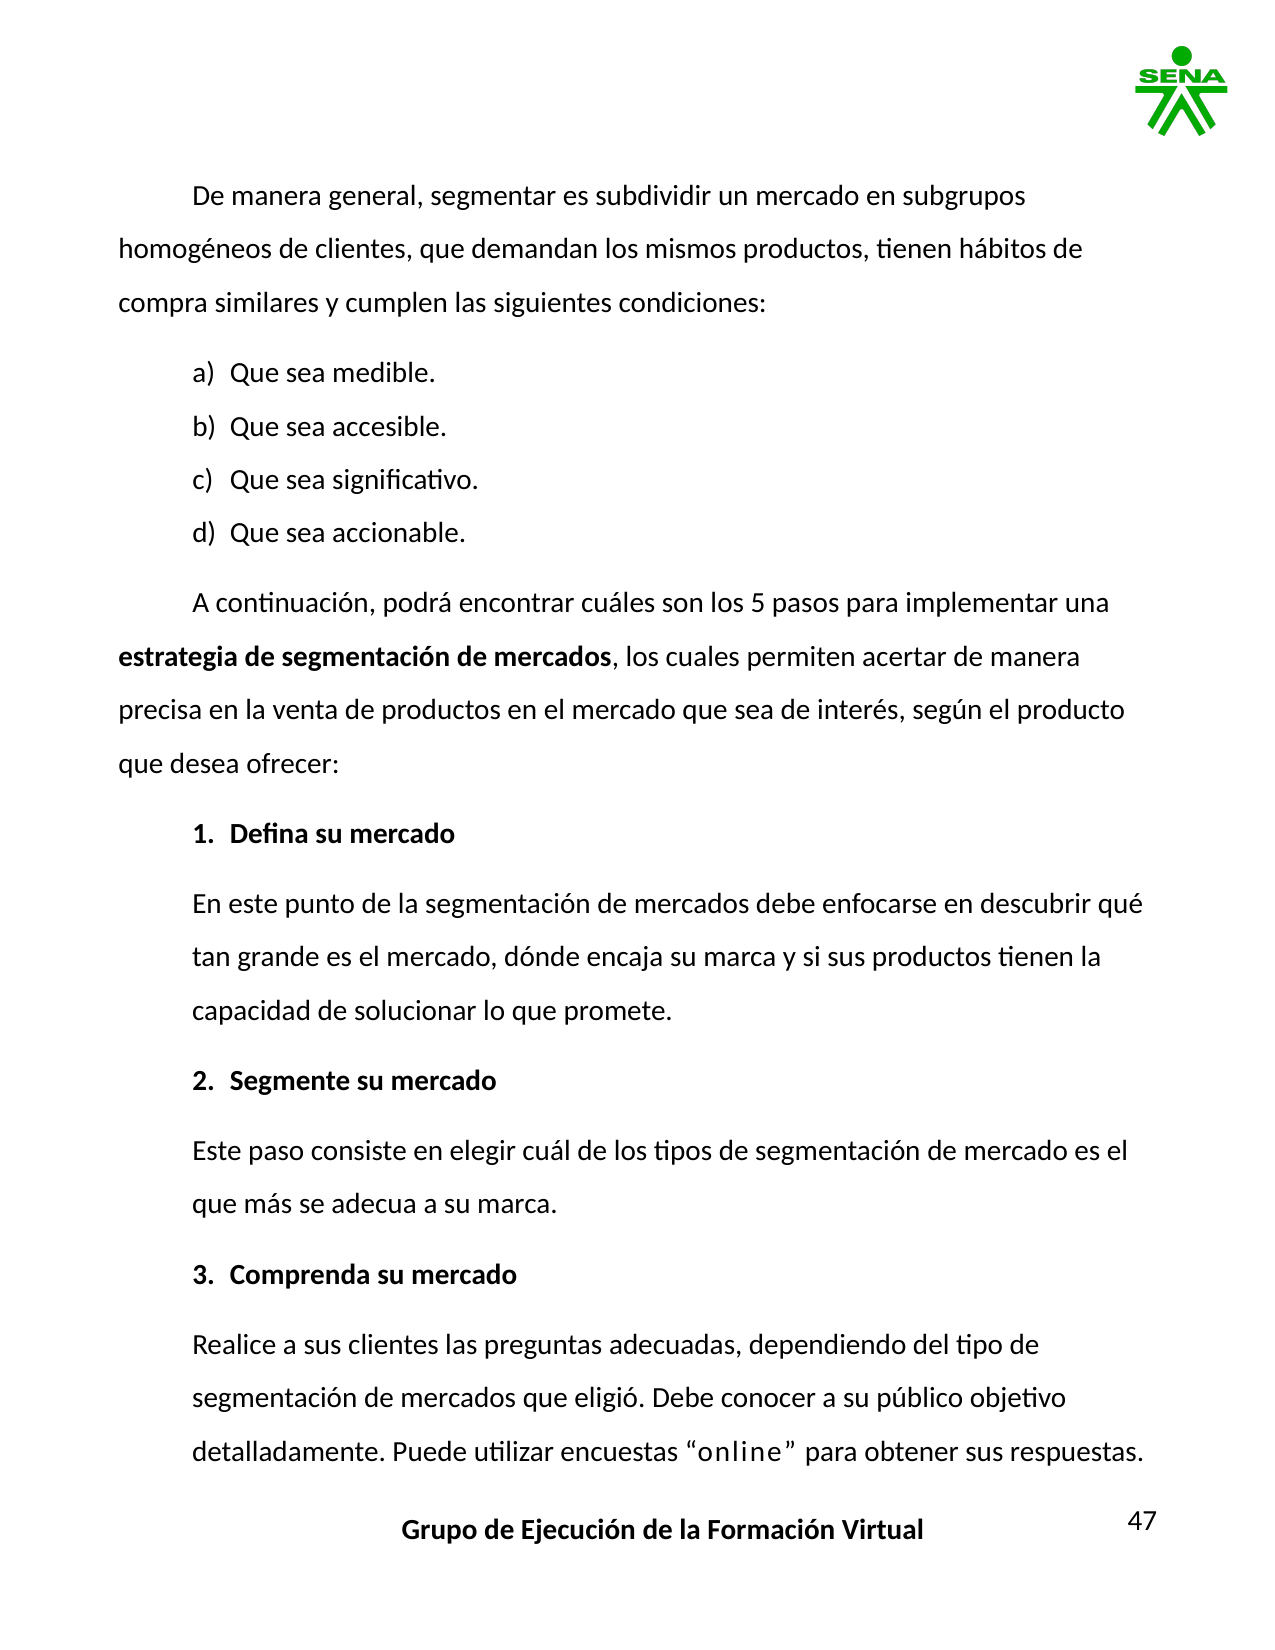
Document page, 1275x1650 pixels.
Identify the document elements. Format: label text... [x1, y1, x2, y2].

list Defina su mercado [192, 815, 1157, 851]
text Realice a sus clientes las preguntas adecuadas, dependiendo del tipo de segmentación de mercados que eligió. Debe conocer a su público objetivo detalladamente. Puede utilizar encuestas “online” para obtener sus respuestas. [192, 1326, 1157, 1468]
text Este paso consiste en elegir cuál de los tipos de segmentación de mercado es el que más se adecua a su marca. [192, 1132, 1157, 1221]
list Que sea medible. [192, 354, 1157, 390]
list Segmente su mercado [192, 1062, 1157, 1098]
list Que sea accesible. [192, 408, 1157, 443]
text A continuación, podrá encontrar cuáles son los 5 pasos para implementar una estrategia de segmentación de mercados, los cuales permiten acertar de manera precisa en la venta de productos en el mercado que sea de interés, según el producto que desea ofrecer: [118, 584, 1157, 781]
text En este punto de la segmentación de mercados debe enfocarse en descubrir qué tan grande es el mercado, dónde encaja su marca y si sus productos tienen la capacidad de solucionar lo que promete. [192, 885, 1157, 1028]
text De manera general, segmentar es subdividir un mercado en subgrupos homogéneos de clientes, que demandan los mismos productos, tienen hábitos de compra similares y cumplen las siguientes condiciones: [118, 177, 1157, 320]
list Comprenda su mercado [192, 1256, 1157, 1291]
list Que sea significativo. [192, 461, 1157, 497]
list Que sea accionable. [192, 514, 1157, 550]
picture [1135, 46, 1228, 136]
